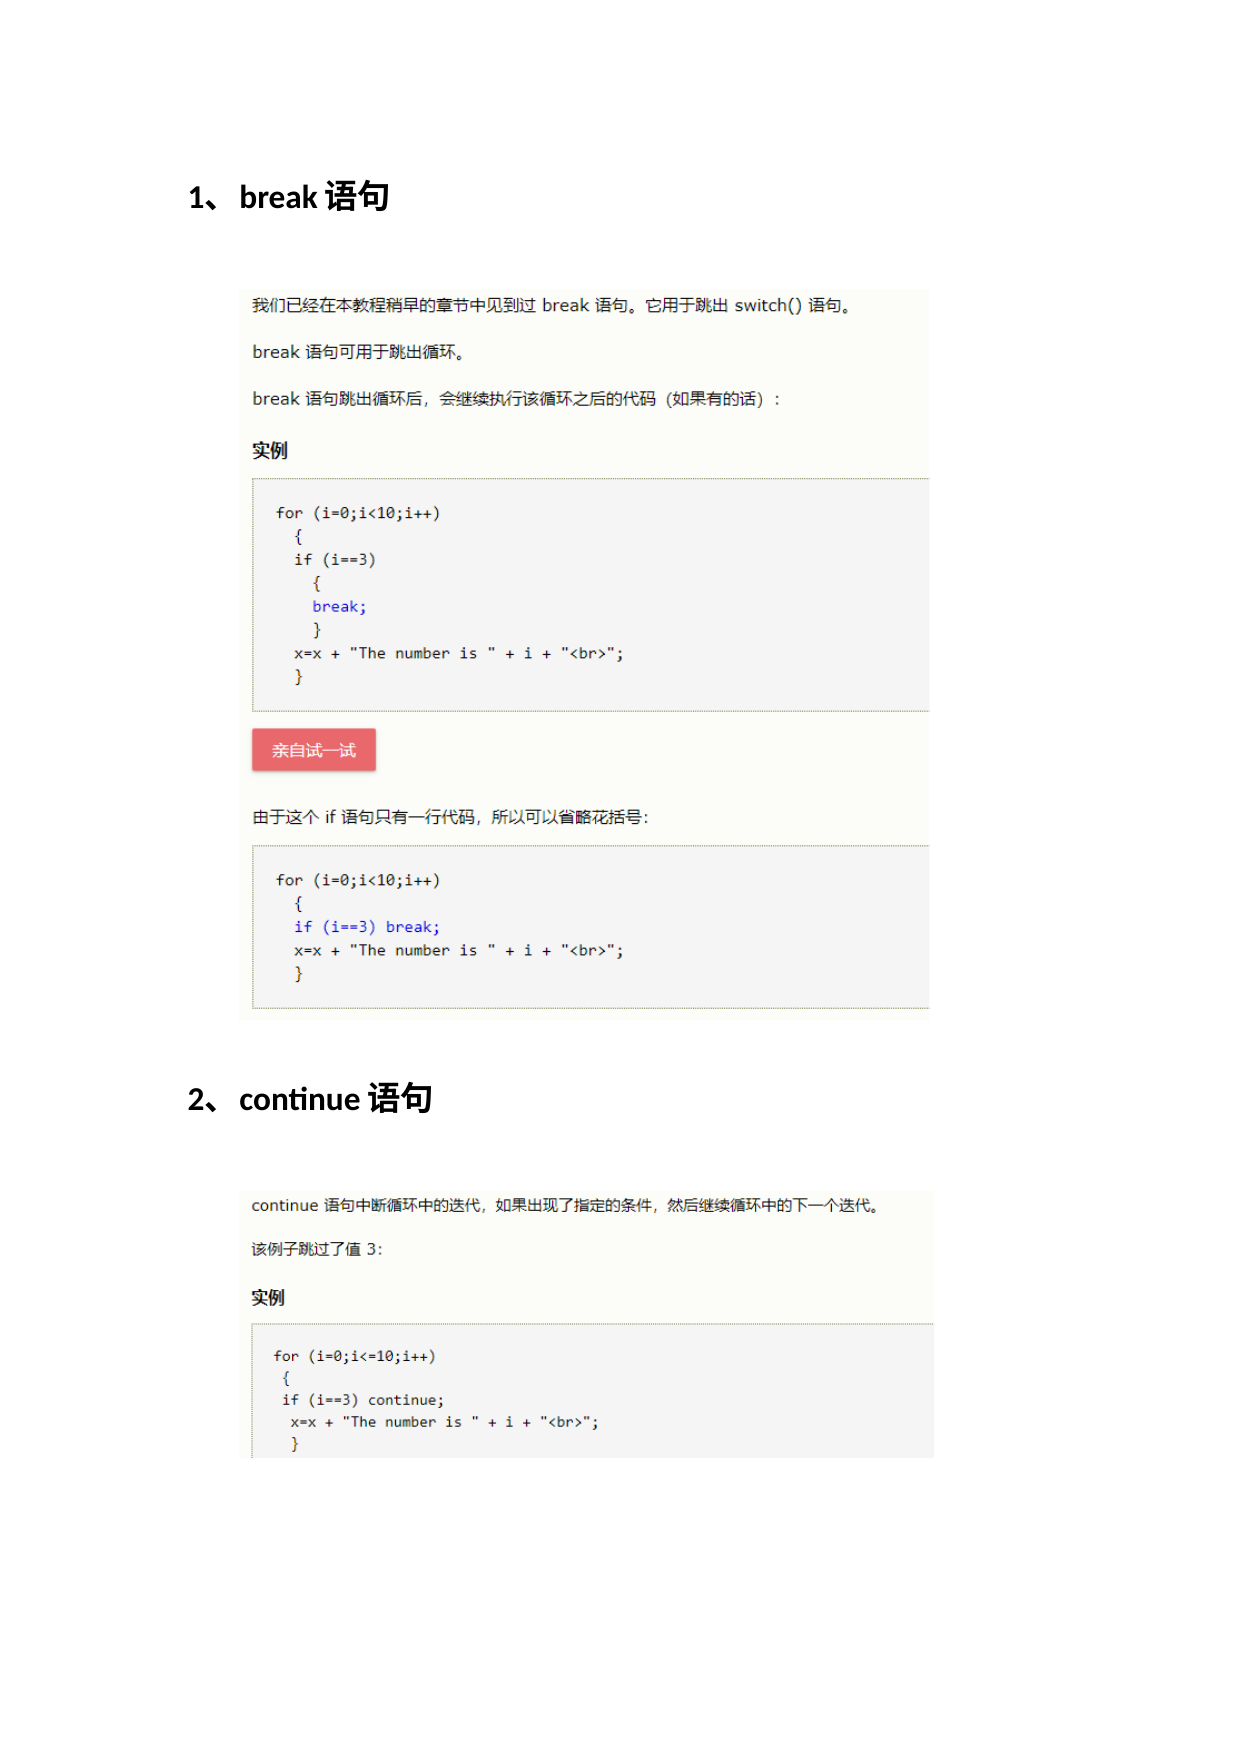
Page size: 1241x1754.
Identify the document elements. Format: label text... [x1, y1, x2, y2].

picture [239, 289, 930, 1020]
picture [239, 1191, 935, 1458]
subtitle continue语句 [187, 1064, 1053, 1129]
subtitle break语句 [187, 162, 1053, 227]
